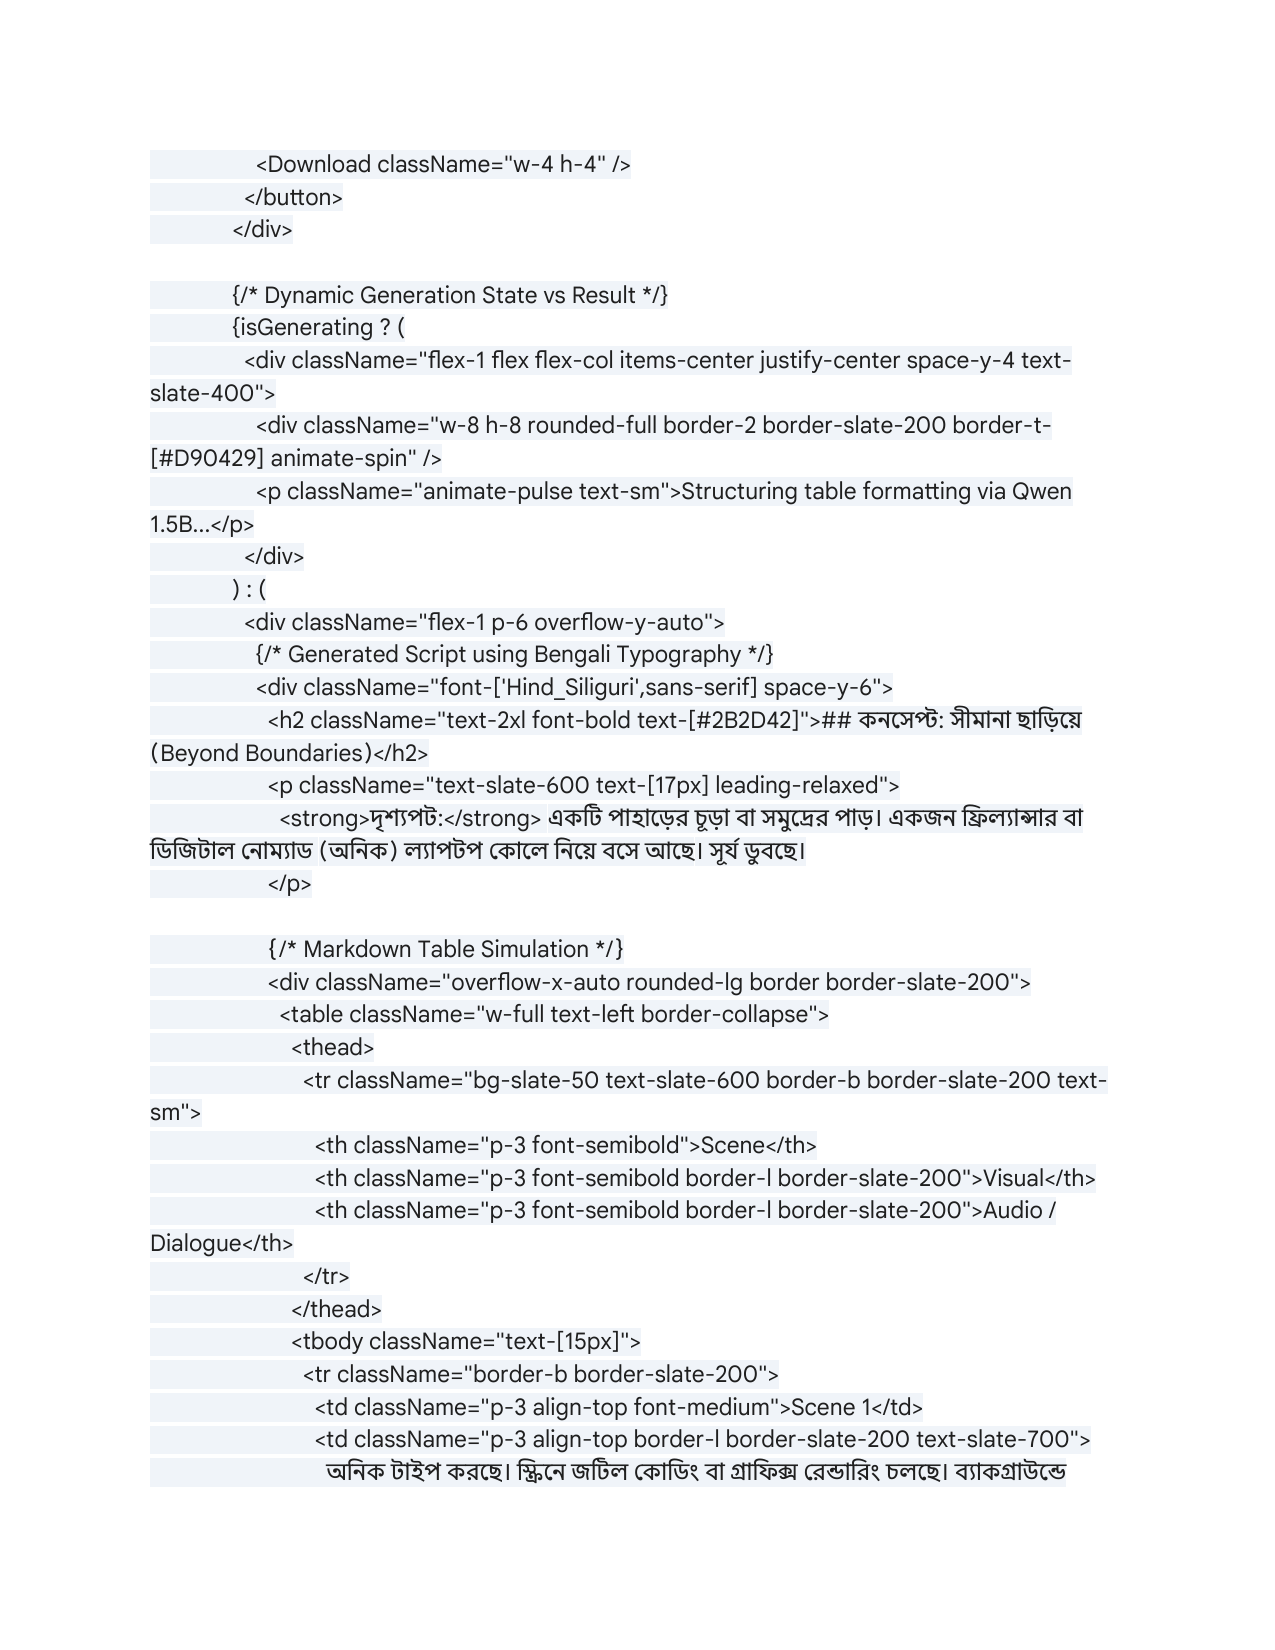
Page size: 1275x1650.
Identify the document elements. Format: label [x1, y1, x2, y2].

text [150, 150, 1125, 1487]
